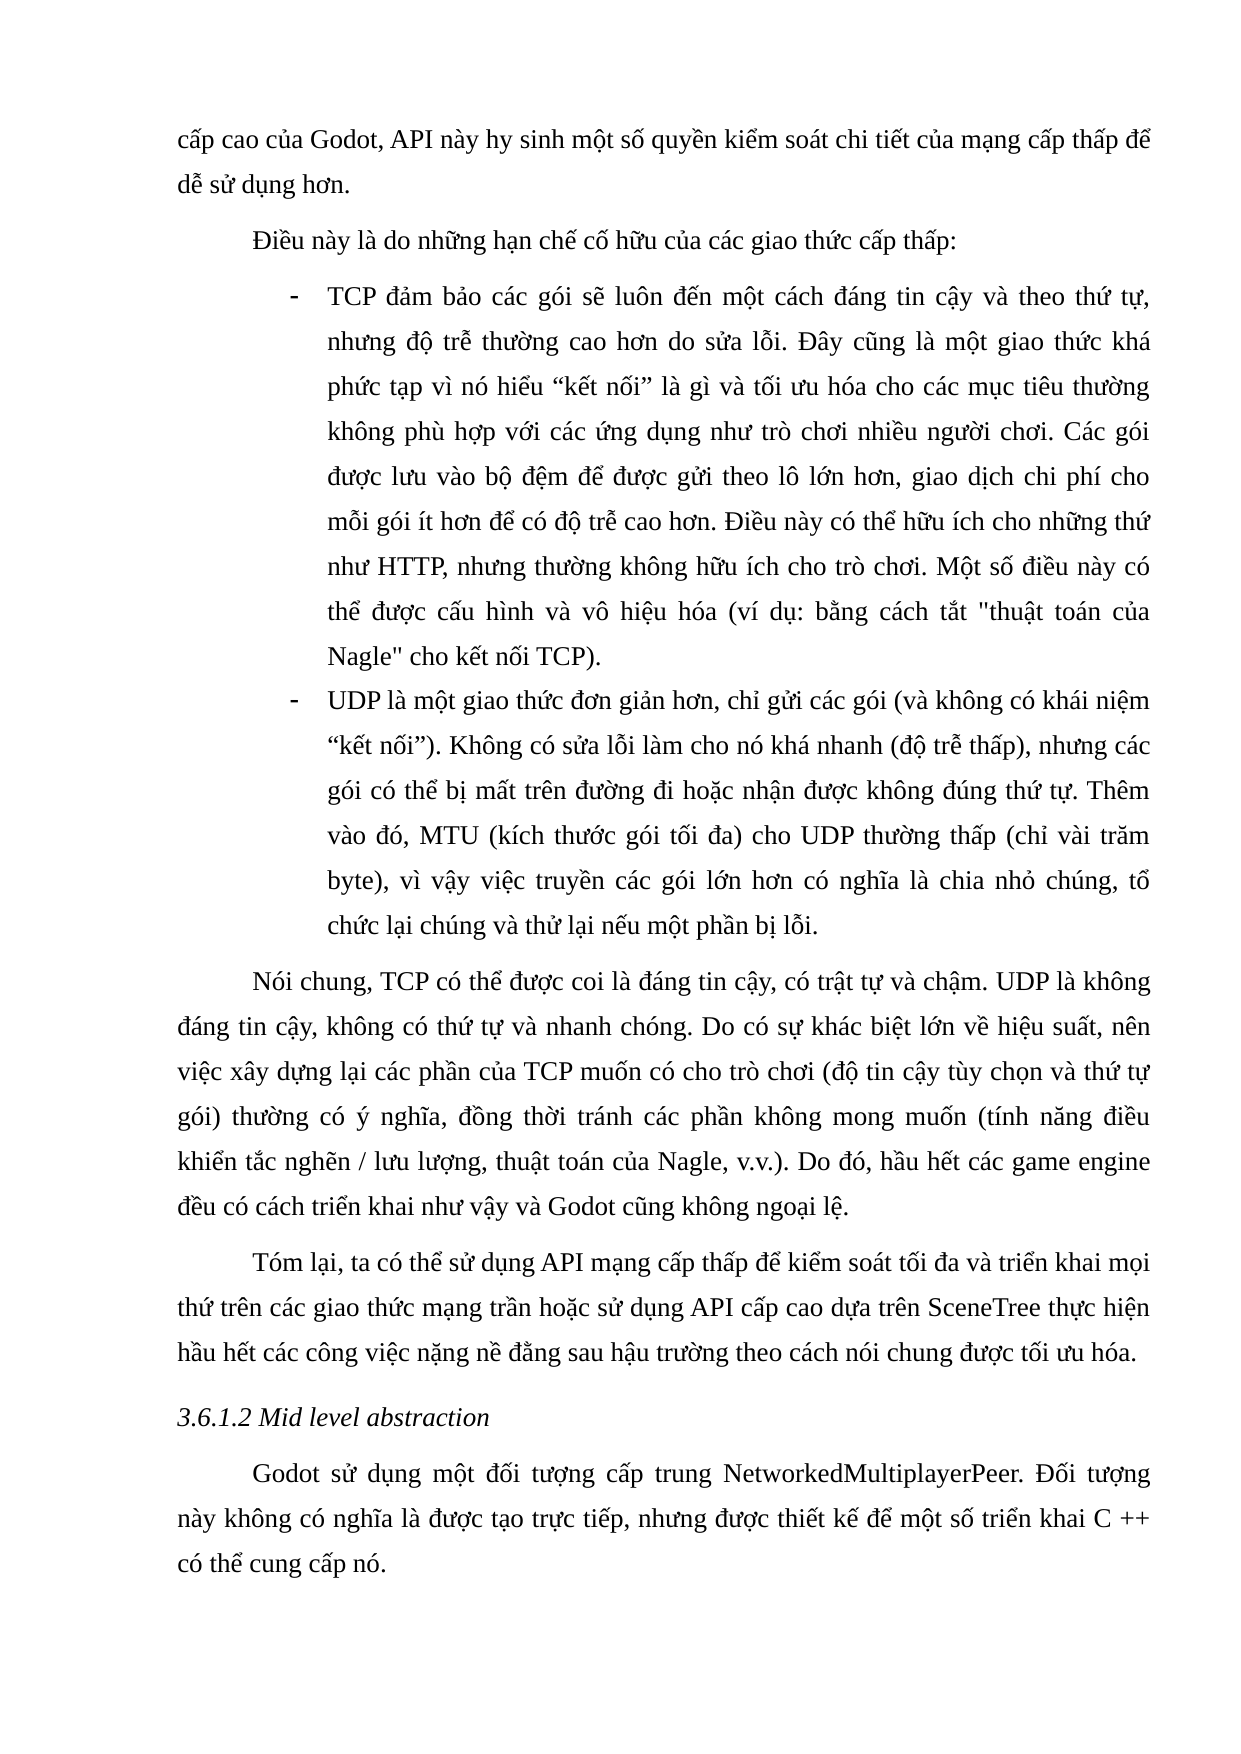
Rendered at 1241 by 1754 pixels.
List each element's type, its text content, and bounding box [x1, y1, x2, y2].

text Godot sử dụng một đối tượng cấp trung NetworkedMultiplayerPeer. Đối tượng này không có nghĩa là được tạo trực tiếp, nhưng được thiết kế để một số triển khai C ++ có thể cung cấp nó. [177, 1454, 1152, 1581]
text Nói chung, TCP có thể được coi là đáng tin cậy, có trật tự và chậm. UDP là không đáng tin cậy, không có thứ tự và nhanh chóng. Do có sự khác biệt lớn về hiệu suất, nên việc xây dựng lại các phần của TCP muốn có cho trò chơi (độ tin cậy tùy chọn và thứ tự gói) thường có ý nghĩa, đồng thời tránh các phần không mong muốn (tính năng điều khiển tắc nghẽn / lưu lượng, thuật toán của Nagle, v.v.). Do đó, hầu hết các game engine đều có cách triển khai như vậy và Godot cũng không ngoại lệ. [177, 962, 1152, 1225]
text Điều này là do những hạn chế cố hữu của các giao thức cấp thấp: [177, 221, 1152, 259]
list UDP là một giao thức đơn giản hơn, chỉ gửi các gói (và không có khái niệm “kết nối”). Không có sửa lỗi làm cho nó khá nhanh (độ trễ thấp), nhưng các gói có thể bị mất trên đường đi hoặc nhận được không đúng thứ tự. Thêm vào đó, MTU (kích thước gói tối đa) cho UDP thường thấp (chỉ vài trăm byte), vì vậy việc truyền các gói lớn hơn có nghĩa là chia nhỏ chúng, tổ chức lại chúng và thử lại nếu một phần bị lỗi. [289, 681, 1152, 943]
subtitle Mid level abstraction [177, 1398, 1152, 1435]
list TCP đảm bảo các gói sẽ luôn đến một cách đáng tin cậy và theo thứ tự, nhưng độ trễ thường cao hơn do sửa lỗi. Đây cũng là một giao thức khá phức tạp vì nó hiểu “kết nối” là gì và tối ưu hóa cho các mục tiêu thường không phù hợp với các ứng dụng như trò chơi nhiều người chơi. Các gói được lưu vào bộ đệm để được gửi theo lô lớn hơn, giao dịch chi phí cho mỗi gói ít hơn để có độ trễ cao hơn. Điều này có thể hữu ích cho những thứ như HTTP, nhưng thường không hữu ích cho trò chơi. Một số điều này có thể được cấu hình và vô hiệu hóa (ví dụ: bằng cách tắt "thuật toán của Nagle" cho kết nối TCP). [289, 277, 1152, 675]
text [177, 120, 1152, 203]
text Tóm lại, ta có thể sử dụng API mạng cấp thấp để kiểm soát tối đa và triển khai mọi thứ trên các giao thức mạng trần hoặc sử dụng API cấp cao dựa trên SceneTree thực hiện hầu hết các công việc nặng nề đằng sau hậu trường theo cách nói chung được tối ưu hóa. [177, 1243, 1152, 1371]
